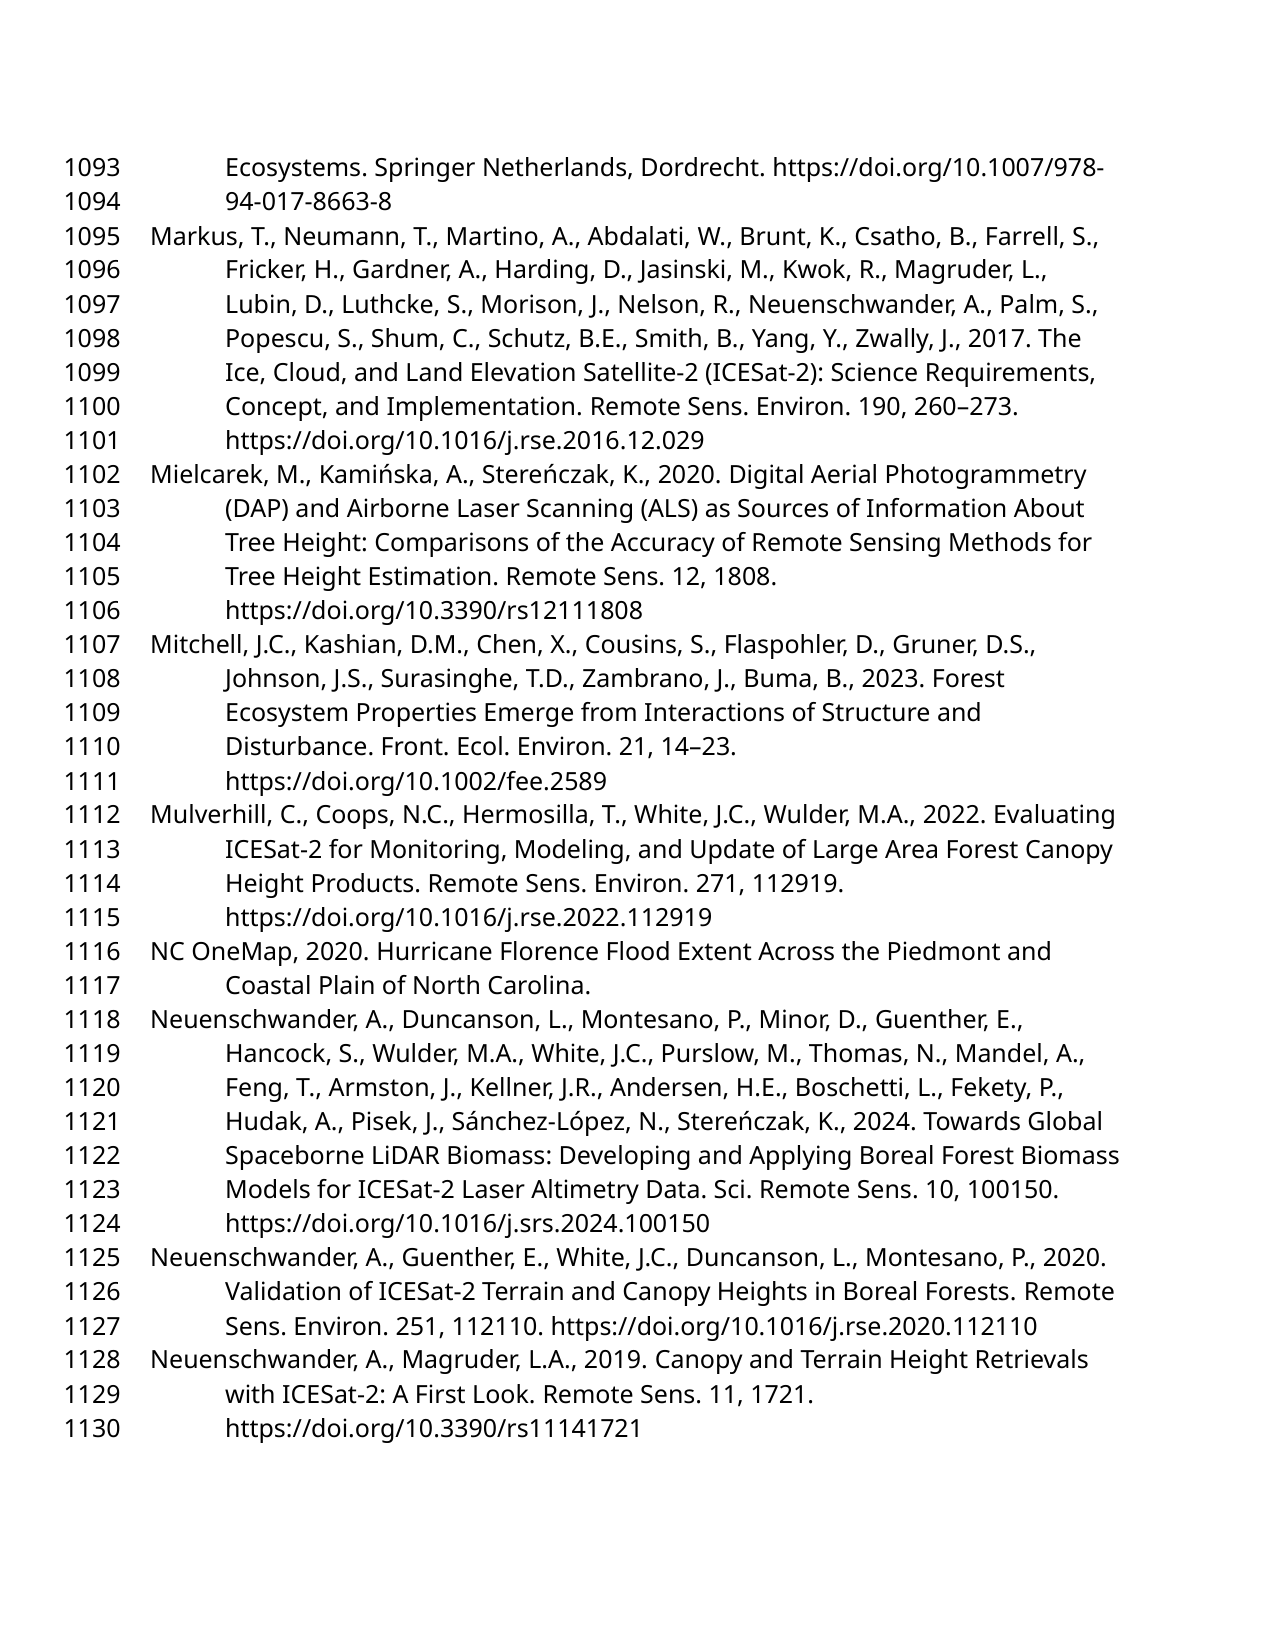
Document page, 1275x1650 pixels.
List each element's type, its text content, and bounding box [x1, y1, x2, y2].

text Neuenschwander, A., Magruder, L.A., 2019. Canopy and Terrain Height Retrievals with ICESat-2: A First Look. Remote Sens. 11, 1721. https://doi.org/10.3390/rs11141721 [150, 1342, 1125, 1444]
text Mitchell, J.C., Kashian, D.M., Chen, X., Cousins, S., Flaspohler, D., Gruner, D.S., Johnson, J.S., Surasinghe, T.D., Zambrano, J., Buma, B., 2023. Forest Ecosystem Properties Emerge from Interactions of Structure and Disturbance. Front. Ecol. Environ. 21, 14–23. https://doi.org/10.1002/fee.2589 [150, 627, 1125, 797]
text Markus, T., Neumann, T., Martino, A., Abdalati, W., Brunt, K., Csatho, B., Farrell, S., Fricker, H., Gardner, A., Harding, D., Jasinski, M., Kwok, R., Magruder, L., Lubin, D., Luthcke, S., Morison, J., Nelson, R., Neuenschwander, A., Palm, S., Popescu, S., Shum, C., Schutz, B.E., Smith, B., Yang, Y., Zwally, J., 2017. The Ice, Cloud, and Land Elevation Satellite-2 (ICESat-2): Science Requirements, Concept, and Implementation. Remote Sens. Environ. 190, 260–273. https://doi.org/10.1016/j.rse.2016.12.029 [150, 218, 1125, 457]
text Neuenschwander, A., Guenther, E., White, J.C., Duncanson, L., Montesano, P., 2020. Validation of ICESat-2 Terrain and Canopy Heights in Boreal Forests. Remote Sens. Environ. 251, 112110. https://doi.org/10.1016/j.rse.2020.112110 [150, 1240, 1125, 1342]
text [150, 150, 1125, 218]
text Mulverhill, C., Coops, N.C., Hermosilla, T., White, J.C., Wulder, M.A., 2022. Evaluating ICESat-2 for Monitoring, Modeling, and Update of Large Area Forest Canopy Height Products. Remote Sens. Environ. 271, 112919. https://doi.org/10.1016/j.rse.2022.112919 [150, 797, 1125, 933]
text Neuenschwander, A., Duncanson, L., Montesano, P., Minor, D., Guenther, E., Hancock, S., Wulder, M.A., White, J.C., Purslow, M., Thomas, N., Mandel, A., Feng, T., Armston, J., Kellner, J.R., Andersen, H.E., Boschetti, L., Fekety, P., Hudak, A., Pisek, J., Sánchez-López, N., Stereńczak, K., 2024. Towards Global Spaceborne LiDAR Biomass: Developing and Applying Boreal Forest Biomass Models for ICESat-2 Laser Altimetry Data. Sci. Remote Sens. 10, 100150. https://doi.org/10.1016/j.srs.2024.100150 [150, 1002, 1125, 1240]
text Mielcarek, M., Kamińska, A., Stereńczak, K., 2020. Digital Aerial Photogrammetry (DAP) and Airborne Laser Scanning (ALS) as Sources of Information About Tree Height: Comparisons of the Accuracy of Remote Sensing Methods for Tree Height Estimation. Remote Sens. 12, 1808. https://doi.org/10.3390/rs12111808 [150, 457, 1125, 627]
text NC OneMap, 2020. Hurricane Florence Flood Extent Across the Piedmont and Coastal Plain of North Carolina. [150, 933, 1125, 1002]
